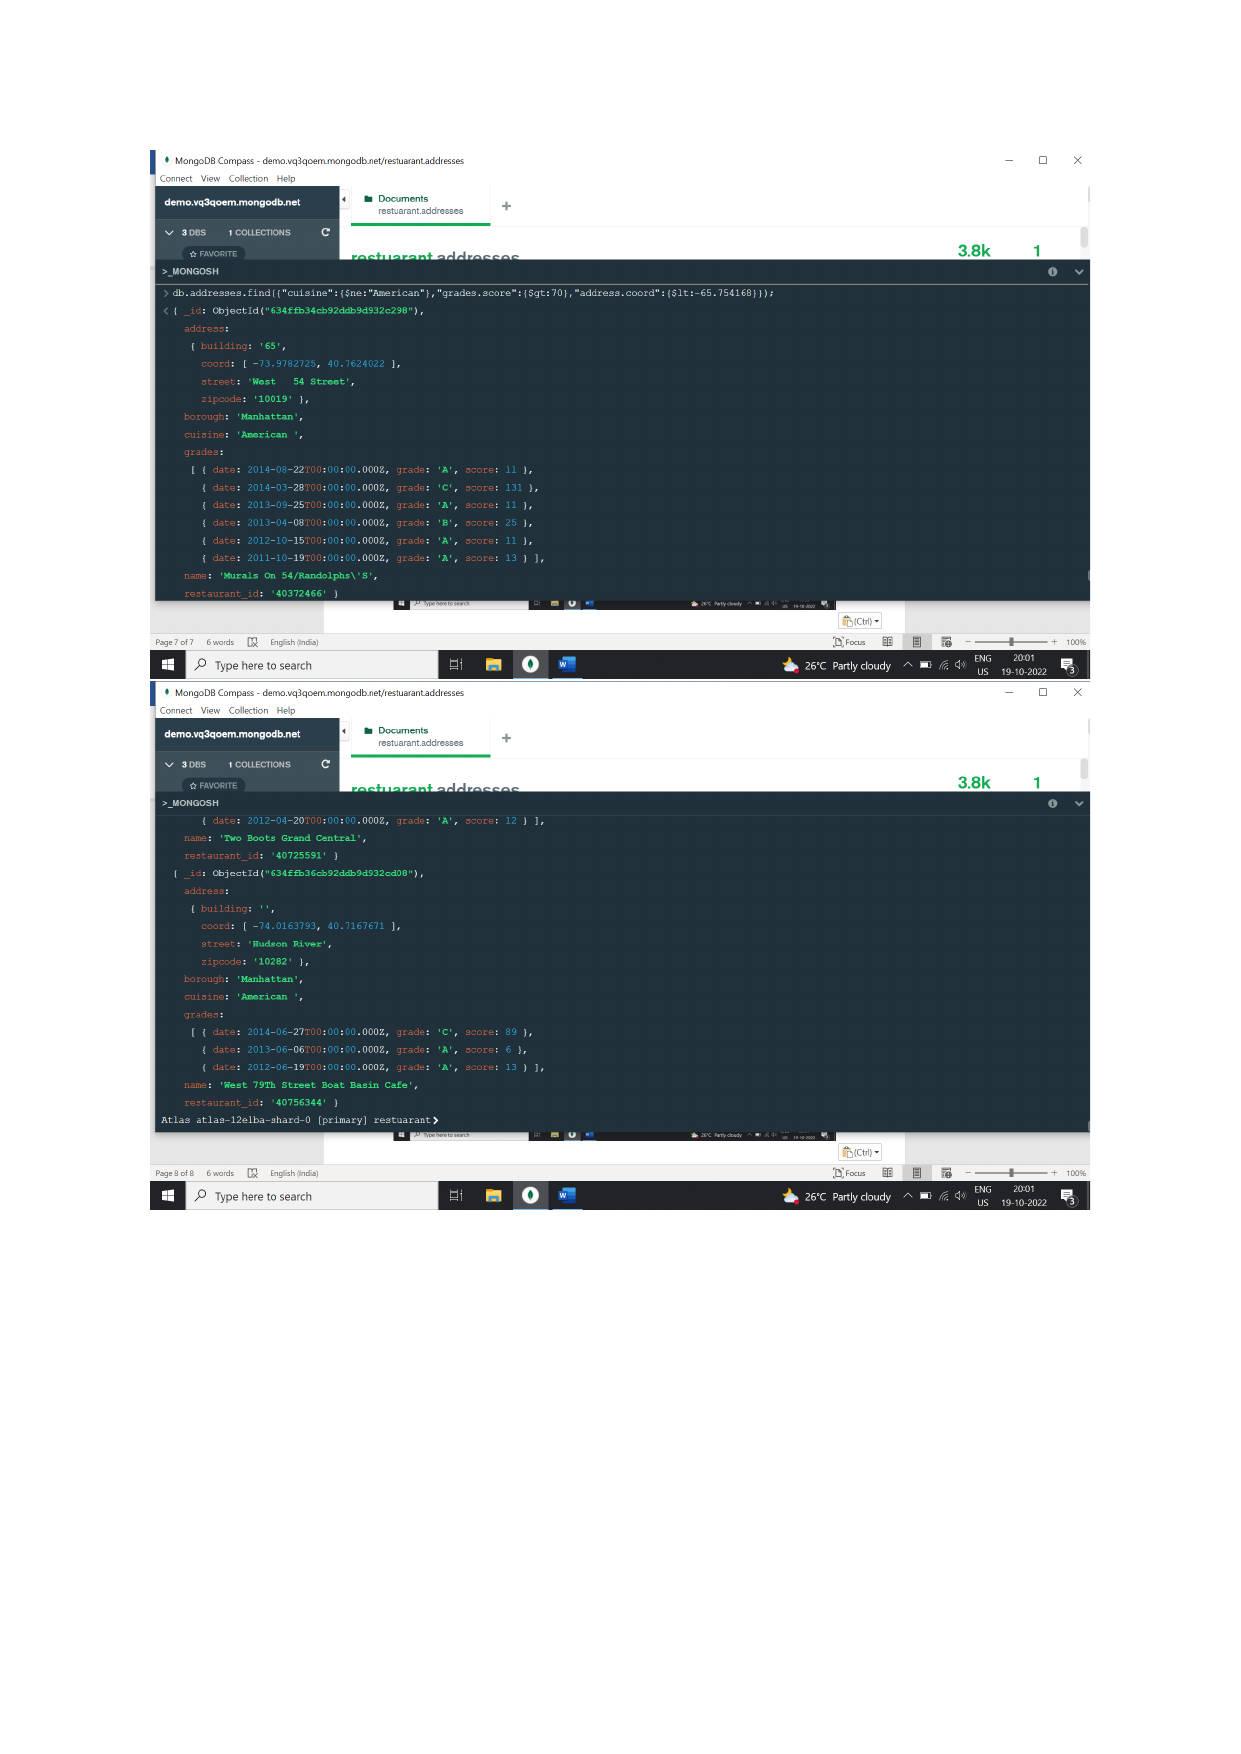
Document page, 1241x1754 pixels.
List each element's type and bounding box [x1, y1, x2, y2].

picture [150, 681, 1091, 1210]
picture [150, 150, 1091, 679]
